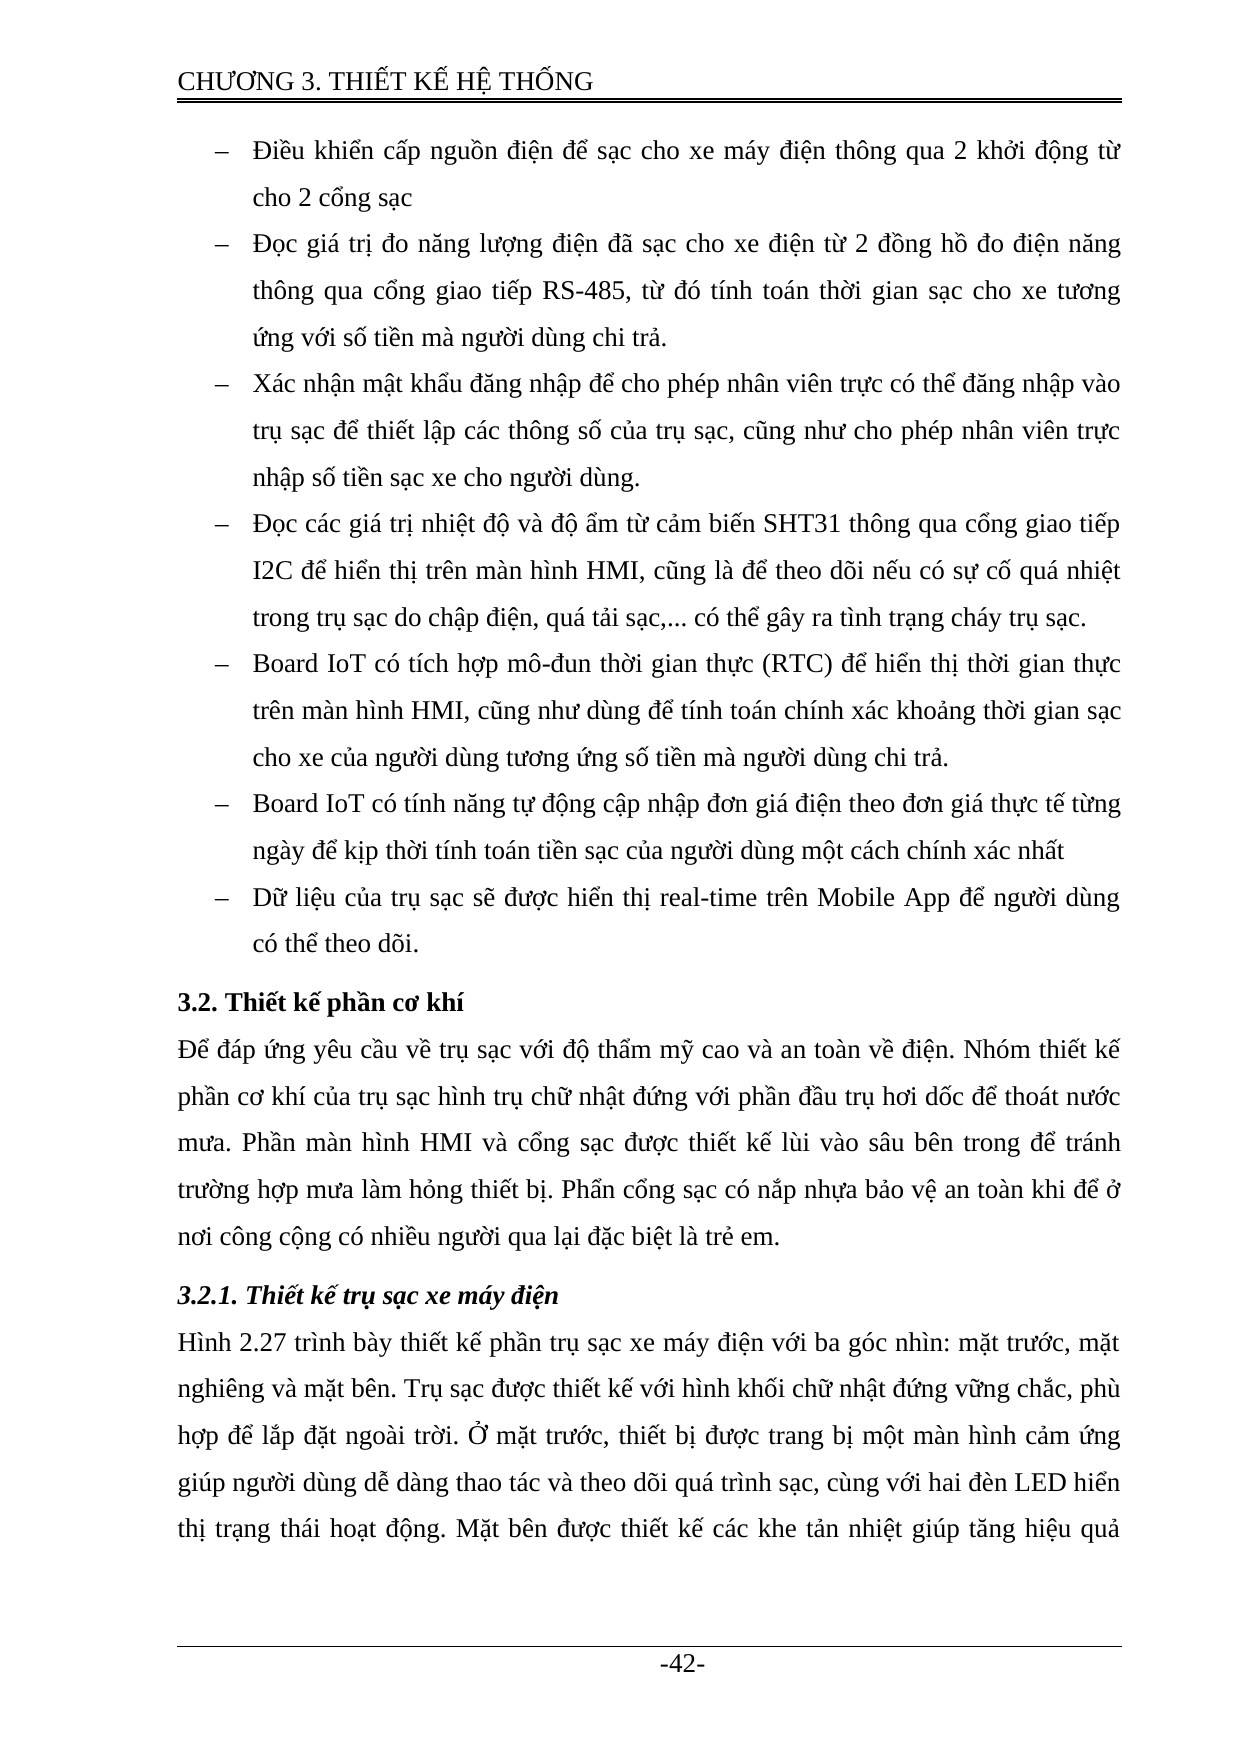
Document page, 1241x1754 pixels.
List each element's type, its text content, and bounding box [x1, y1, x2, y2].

list Đọc giá trị đo năng lượng điện đã sạc cho xe điện từ 2 đồng hồ đo điện năng thông qua cổng giao tiếp RS-485, từ đó tính toán thời gian sạc cho xe tương ứng với số tiền mà người dùng chi trả. [215, 227, 1122, 352]
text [177, 1326, 1122, 1543]
text Để đáp ứng yêu cầu về trụ sạc với độ thẩm mỹ cao và an toàn về điện. Nhóm thiết kế phần cơ khí của trụ sạc hình trụ chữ nhật đứng với phần đầu trụ hơi dốc để thoát nước mưa. Phần màn hình HMI và cổng sạc được thiết kế lùi vào sâu bên trong để tránh trường hợp mưa làm hỏng thiết bị. Phẩn cổng sạc có nắp nhựa bảo vệ an toàn khi để ở nơi công cộng có nhiều người qua lại đặc biệt là trẻ em. [177, 1033, 1122, 1251]
list Dữ liệu của trụ sạc sẽ được hiển thị real-time trên Mobile App để người dùng có thể theo dõi. [215, 881, 1122, 958]
subtitle Thiết kế trụ sạc xe máy điện [177, 1279, 1122, 1310]
list Board IoT có tính năng tự động cập nhập đơn giá điện theo đơn giá thực tế từng ngày để kịp thời tính toán tiền sạc của người dùng một cách chính xác nhất [215, 787, 1122, 865]
list Điều khiển cấp nguồn điện để sạc cho xe máy điện thông qua 2 khởi động từ cho 2 cổng sạc [215, 134, 1122, 212]
list Board IoT có tích hợp mô-đun thời gian thực (RTC) để hiển thị thời gian thực trên màn hình HMI, cũng như dùng để tính toán chính xác khoảng thời gian sạc cho xe của người dùng tương ứng số tiền mà người dùng chi trả. [215, 647, 1122, 772]
list Đọc các giá trị nhiệt độ và độ ẩm từ cảm biến SHT31 thông qua cổng giao tiếp I2C để hiển thị trên màn hình HMI, cũng là để theo dõi nếu có sự cố quá nhiệt trong trụ sạc do chập điện, quá tải sạc,... có thể gây ra tình trạng cháy trụ sạc. [215, 507, 1122, 632]
list Xác nhận mật khẩu đăng nhập để cho phép nhân viên trực có thể đăng nhập vào trụ sạc để thiết lập các thông số của trụ sạc, cũng như cho phép nhân viên trực nhập số tiền sạc xe cho người dùng. [215, 367, 1122, 492]
subtitle Thiết kế phần cơ khí [177, 987, 1122, 1018]
